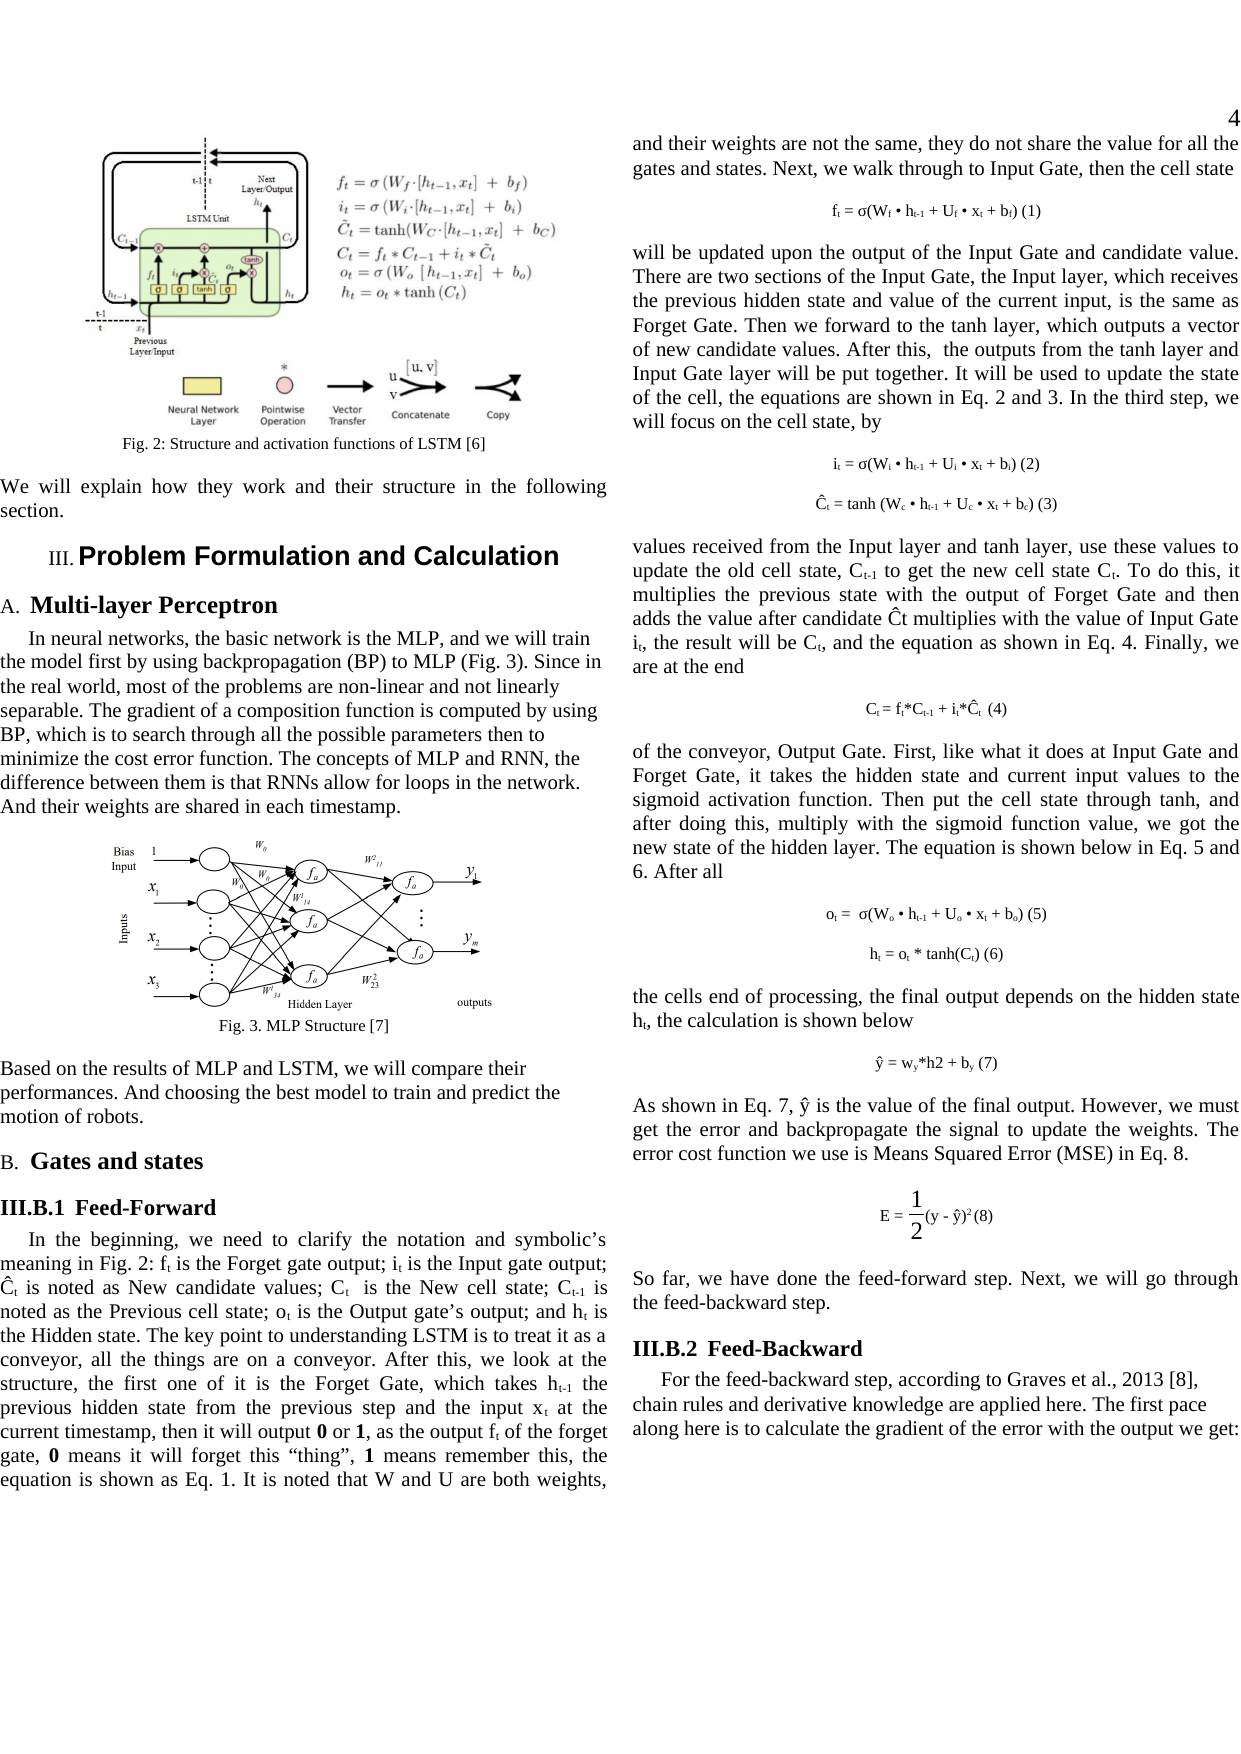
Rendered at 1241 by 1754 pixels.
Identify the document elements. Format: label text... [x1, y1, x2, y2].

text We will explain how they work and their structure in the following section. [0, 473, 608, 522]
text of the conveyor, Output Gate. First, like what it does at Input Gate and Forget Gate, it takes the hidden state and current input values to the sigmoid activation function. Then put the cell state through tanh, and after doing this, multiply with the sigmoid function value, we got the new state of the hidden layer. The equation is shown below in Eq. 5 and 6. After all [632, 739, 1240, 883]
text ŷ = wy*h2 + by (7) [632, 1053, 1240, 1072]
text will be updated upon the output of the Input Gate and candidate value. There are two sections of the Input Gate, the Input layer, which receives the previous hidden state and value of the current input, is the same as Forget Gate. Then we forward to the tanh layer, which outputs a vector of new candidate values. After this, the outputs from the tanh layer and Input Gate layer will be put together. It will be used to update the state of the cell, the equations are shown in Eq. 2 and 3. In the third step, we will focus on the cell state, by [632, 240, 1240, 433]
text So far, we have done the feed-forward step. Next, we will go through the feed-backward step. [632, 1266, 1240, 1314]
text In neural networks, the basic network is the MLP, and we will train the model first by using backpropagation (BP) to MLP (Fig. 3). Since in the real world, most of the problems are non-linear and not linearly separable. The gradient of a composition function is computed by using BP, which is to search through all the possible parameters then to minimize the cost error function. The concepts of MLP and RNN, the difference between them is that RNNs allow for loops in the network. And their weights are shared in each timestamp. [0, 625, 608, 818]
text Fig. 3. MLP Structure [7] [0, 1016, 608, 1035]
text ft = σ(Wf • ht-1 + Uf • xt + bf) (1) [632, 200, 1240, 219]
text E = (y - ŷ)2 (8) [632, 1186, 1240, 1245]
text it = σ(Wi • ht-1 + Ui • xt + bi) (2) [632, 454, 1240, 473]
text values received from the Input layer and tanh layer, use these values to update the old cell state, Ct-1 to get the new cell state Ct. To do this, it multiplies the previous state with the output of Forget Gate and then adds the value after candidate Ĉt multiplies with the value of Input Gate it, the result will be Ct, and the equation as shown in Eq. 4. Finally, we are at the end [632, 534, 1240, 678]
text Fig. 2: Structure and activation functions of LSTM [6] [0, 433, 608, 453]
text the cells end of processing, the final output depends on the hidden state ht, the calculation is shown below [632, 984, 1240, 1032]
picture [75, 131, 560, 434]
picture [104, 838, 504, 1016]
text Ĉt = tanh (Wc • ht-1 + Uc • xt + bc) (3) [632, 494, 1240, 513]
text In the beginning, we need to clarify the notation and symbolic’s meaning in Fig. 2: ft is the Forget gate output; it is the Input gate output; Ĉt is noted as New candidate values; Ct is the New cell state; Ct-1 is noted as the Previous cell state; ot is the Output gate’s output; and ht is the Hidden state. The key point to understanding LSTM is to treat it as a conveyor, all the things are on a conveyor. After this, we look at the structure, the first one of it is the Forget Gate, which takes ht-1 the previous hidden state from the previous step and the input xt at the current timestamp, then it will output 0 or 1, as the output ft of the forget gate, 0 means it will forget this “thing”, 1 means remember this, the equation is shown as Eq. 1. It is noted that W and U are both weights, and their weights are not the same, they do not share the value for all the gates and states. Next, we walk through to Input Gate, then the cell state [0, 1227, 608, 1491]
subtitle Feed-Forward [0, 1194, 608, 1220]
text For the feed-backward step, according to Graves et al., 2013 [8], chain rules and derivative knowledge are applied here. The first pace along here is to calculate the gradient of the error with the output we get: [632, 1367, 1240, 1439]
text Ct = ft*Ct-1 + it*Ĉt (4) [632, 699, 1240, 718]
subtitle Feed-Backward [632, 1335, 1240, 1361]
subtitle Problem Formulation and Calculation [0, 540, 608, 572]
subtitle Multi-layer Perceptron [0, 590, 608, 619]
subtitle Gates and states [0, 1146, 608, 1175]
text As shown in Eq. 7, ŷ is the value of the final output. However, we must get the error and backpropagate the signal to update the weights. The error cost function we use is Means Squared Error (MSE) in Eq. 8. [632, 1093, 1240, 1165]
text ht = ot * tanh(Ct) (6) [632, 944, 1240, 963]
text Based on the results of MLP and LSTM, we will compare their performances. And choosing the best model to train and predict the motion of robots. [0, 1056, 608, 1128]
text ot = σ(Wo • ht-1 + Uo • xt + bo) (5) [632, 904, 1240, 923]
